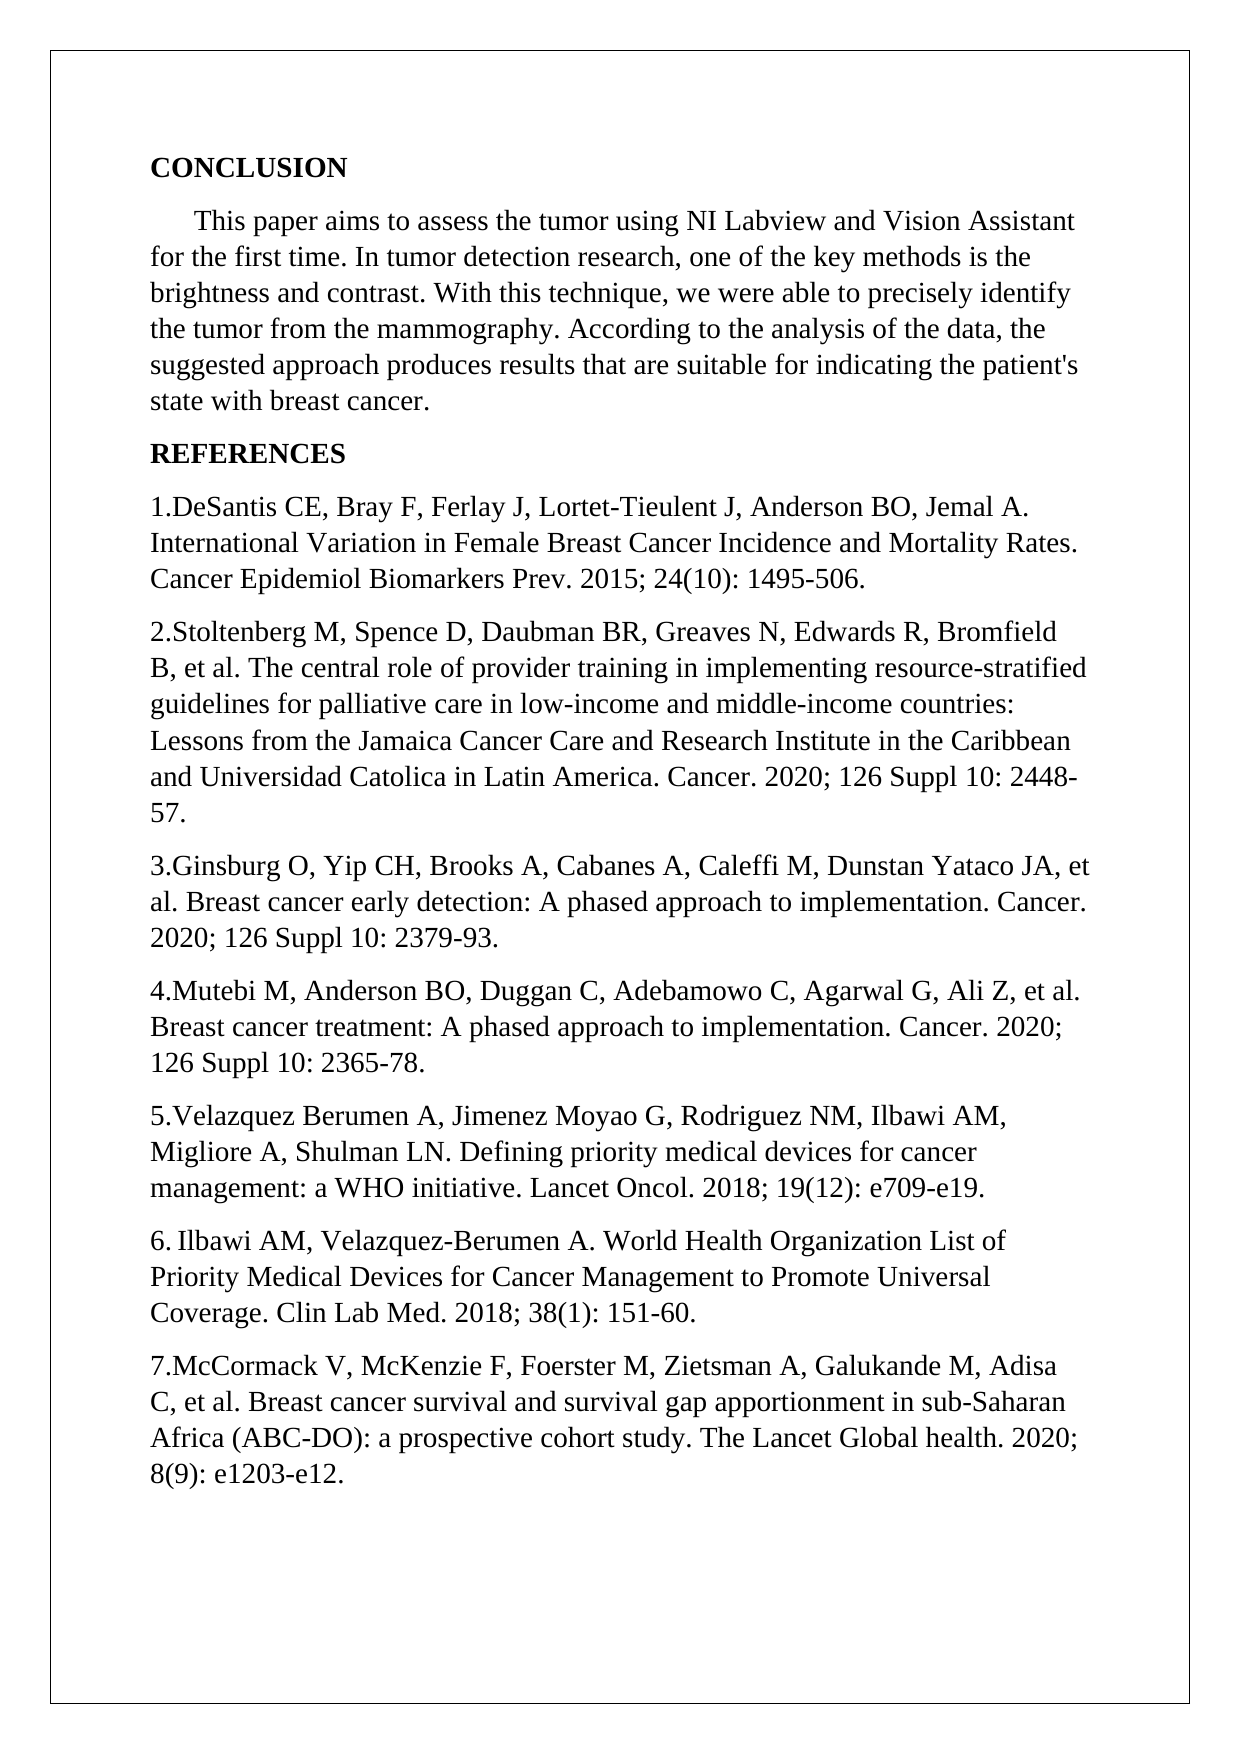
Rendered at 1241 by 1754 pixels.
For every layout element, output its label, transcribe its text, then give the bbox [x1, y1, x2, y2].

text 3.Ginsburg O, Yip CH, Brooks A, Cabanes A, Caleffi M, Dunstan Yataco JA, et al. Breast cancer early detection: A phased approach to implementation. Cancer. 2020; 126 Suppl 10: 2379-93. [150, 848, 1090, 954]
text This paper aims to assess the tumor using NI Labview and Vision Assistant for the first time. In tumor detection research, one of the key methods is the brightness and contrast. With this technique, we were able to precisely identify the tumor from the mammography. According to the analysis of the data, the suggested approach produces results that are suitable for indicating the patient's state with breast cancer. [150, 203, 1090, 417]
text 2.Stoltenberg M, Spence D, Daubman BR, Greaves N, Edwards R, Bromfield B, et al. The central role of provider training in implementing resource-stratified guidelines for palliative care in low-income and middle-income countries: Lessons from the Jamaica Cancer Care and Research Institute in the Caribbean and Universidad Catolica in Latin America. Cancer. 2020; 126 Suppl 10: 2448-57. [150, 614, 1090, 828]
text CONCLUSION [150, 150, 1090, 183]
text 7.McCormack V, McKenzie F, Foerster M, Zietsman A, Galukande M, Adisa C, et al. Breast cancer survival and survival gap apportionment in sub-Saharan Africa (ABC-DO): a prospective cohort study. The Lancet Global health. 2020; 8(9): e1203-e12. [150, 1348, 1090, 1490]
text 1.DeSantis CE, Bray F, Ferlay J, Lortet-Tieulent J, Anderson BO, Jemal A. International Variation in Female Breast Cancer Incidence and Mortality Rates. Cancer Epidemiol Biomarkers Prev. 2015; 24(10): 1495-506. [150, 489, 1090, 595]
text 6. Ilbawi AM, Velazquez-Berumen A. World Health Organization List of Priority Medical Devices for Cancer Management to Promote Universal Coverage. Clin Lab Med. 2018; 38(1): 151-60. [150, 1223, 1090, 1329]
text 4.Mutebi M, Anderson BO, Duggan C, Adebamowo C, Agarwal G, Ali Z, et al. Breast cancer treatment: A phased approach to implementation. Cancer. 2020; 126 Suppl 10: 2365-78. [150, 973, 1090, 1079]
text 5.Velazquez Berumen A, Jimenez Moyao G, Rodriguez NM, Ilbawi AM, Migliore A, Shulman LN. Defining priority medical devices for cancer management: a WHO initiative. Lancet Oncol. 2018; 19(12): e709-e19. [150, 1098, 1090, 1204]
text REFERENCES [150, 436, 1090, 470]
